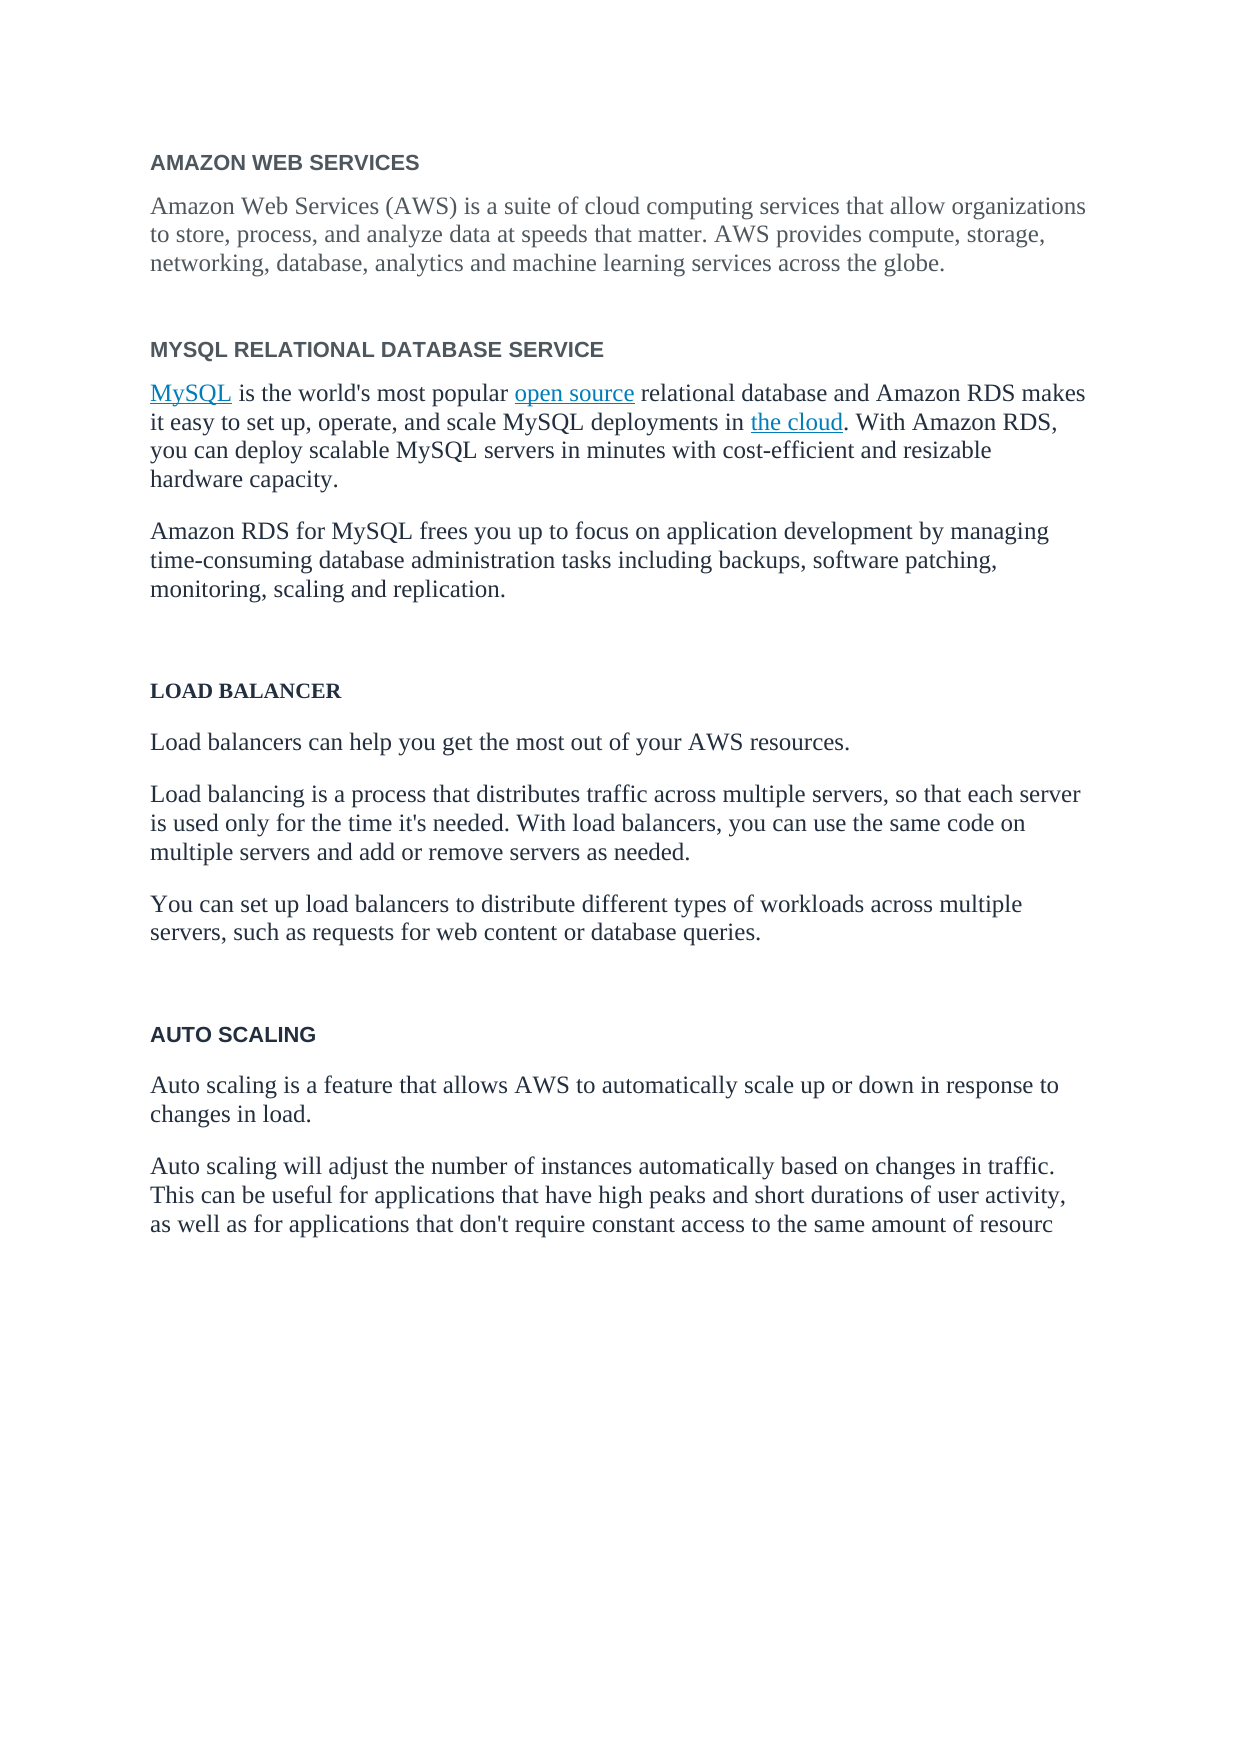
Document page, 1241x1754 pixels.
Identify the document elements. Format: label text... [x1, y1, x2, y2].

text Amazon RDS for MySQL frees you up to focus on application development by managing time-consuming database administration tasks including backups, software patching, monitoring, scaling and replication. [150, 516, 1090, 603]
text Load balancers can help you get the most out of your AWS resources. [150, 727, 1090, 756]
text MySQL is the world's most popular open source relational database and Amazon RDS makes it easy to set up, operate, and scale MySQL deployments in the cloud. With Amazon RDS, you can deploy scalable MySQL servers in minutes with cost-efficient and resizable hardware capacity. [150, 378, 1090, 493]
text AUTO SCALING [150, 1022, 1090, 1047]
text Load balancing is a process that distributes traffic across multiple servers, so that each server is used only for the time it's needed. With load balancers, you can use the same code on multiple servers and add or remove servers as needed. [150, 779, 1090, 865]
text You can set up load balancers to distribute different types of workloads across multiple servers, such as requests for web content or database queries. [150, 889, 1090, 946]
text Amazon Web Services (AWS) is a suite of cloud computing services that allow organizations to store, process, and analyze data at speeds that matter. AWS provides compute, storage, networking, database, analytics and machine learning services across the globe. [150, 191, 1090, 277]
text MYSQL RELATIONAL DATABASE SERVICE [150, 337, 1090, 362]
text Auto scaling will adjust the number of instances automatically based on changes in traffic. This can be useful for applications that have high peaks and short durations of user activity, as well as for applications that don't require constant access to the same amount of resourc [150, 1151, 1090, 1238]
text AMAZON WEB SERVICES [150, 150, 1090, 175]
text LOAD BALANCER [150, 678, 1090, 703]
text Auto scaling is a feature that allows AWS to automatically scale up or down in response to changes in load. [150, 1071, 1090, 1128]
